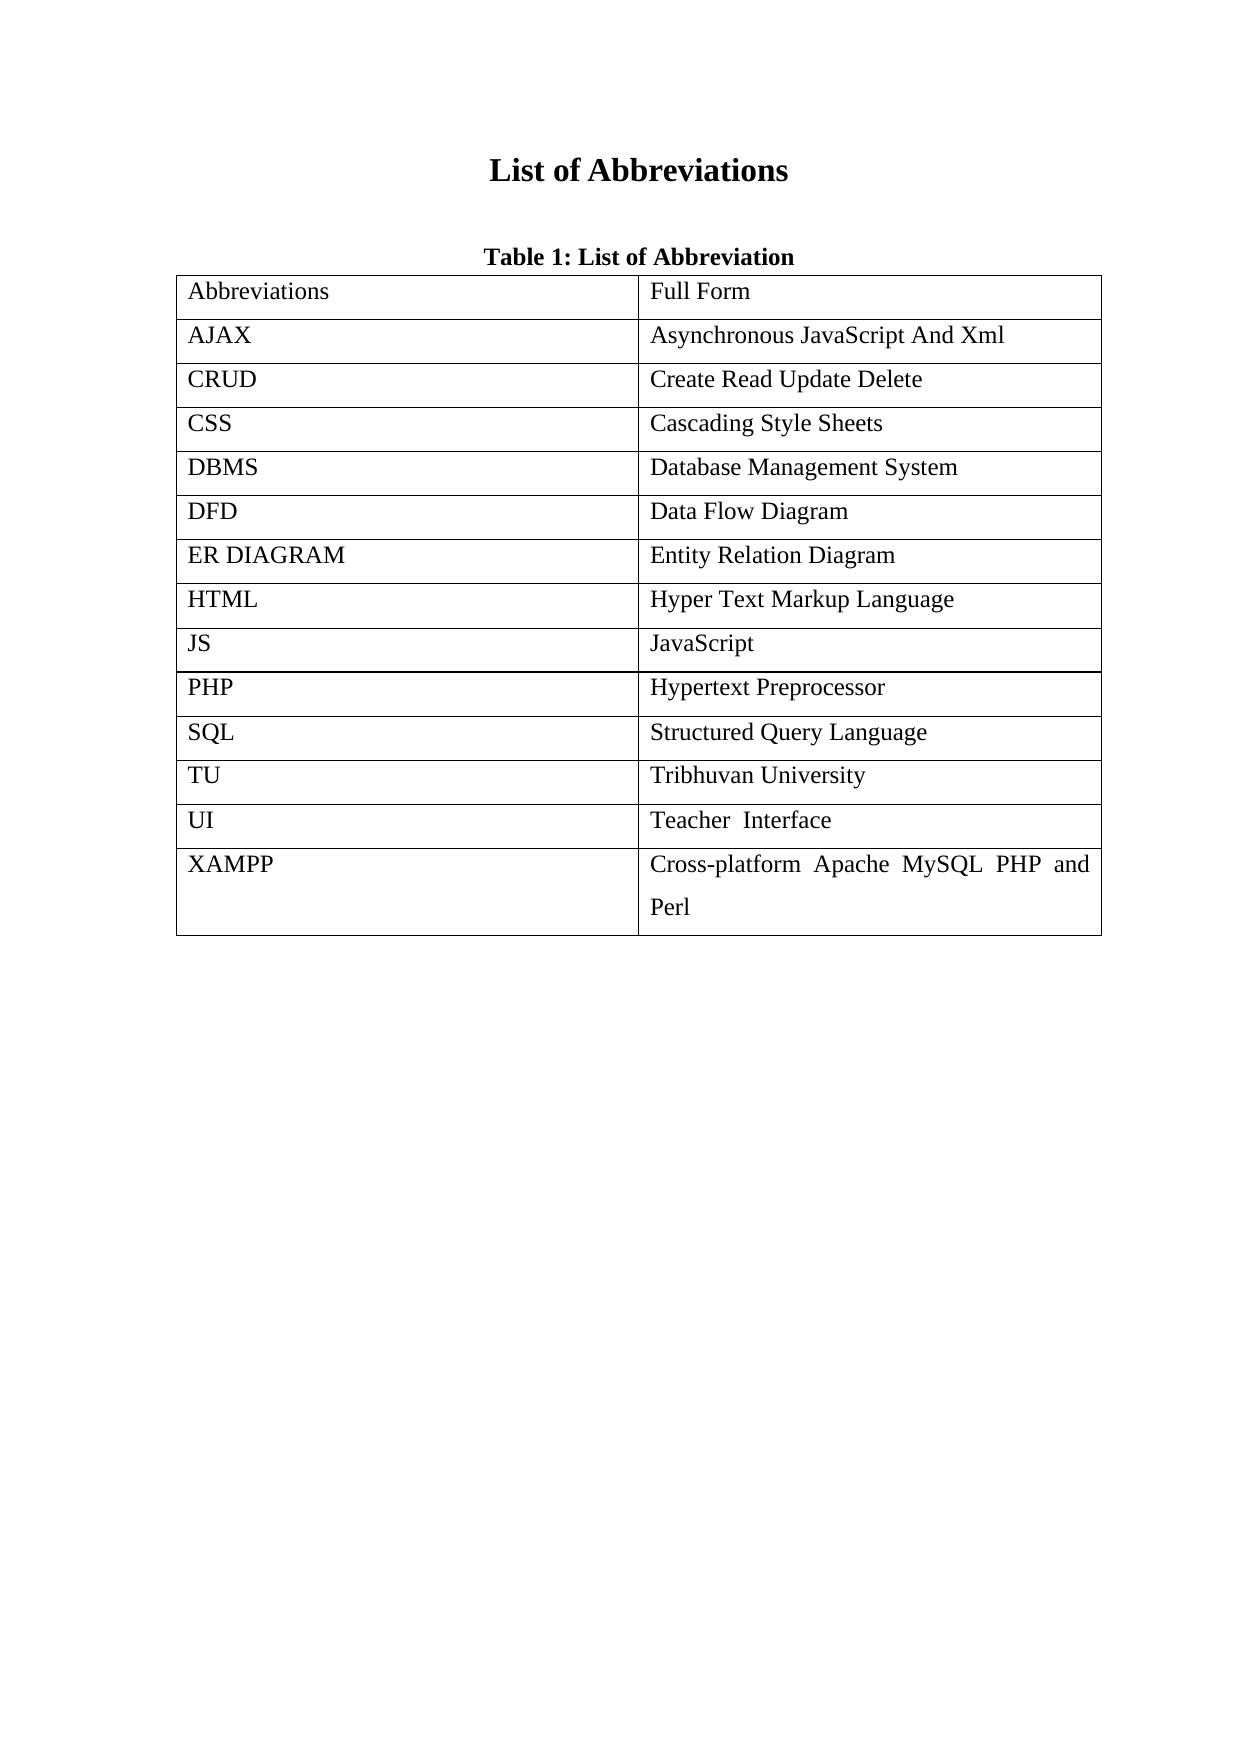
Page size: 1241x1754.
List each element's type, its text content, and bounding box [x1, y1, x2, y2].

text Table 1: List of Abbreviation [187, 242, 1090, 271]
table_cell Data Flow Diagram [639, 496, 1101, 539]
table_cell Database Management System [639, 452, 1101, 495]
table_cell CSS [177, 408, 638, 451]
table_cell Asynchronous JavaScript And Xml [639, 320, 1101, 363]
table_cell UI [177, 805, 638, 848]
table_cell JavaScript [639, 629, 1101, 671]
table_cell ER DIAGRAM [177, 540, 638, 583]
table_cell Tribhuvan University [639, 761, 1101, 804]
table_cell DFD [177, 496, 638, 539]
table_cell JS [177, 629, 638, 671]
table_cell Cascading Style Sheets [639, 408, 1101, 451]
table_cell HTML [177, 584, 638, 627]
table_header Full Form [639, 276, 1101, 319]
table_cell Entity Relation Diagram [639, 540, 1101, 583]
table_cell SQL [177, 717, 638, 759]
table_cell CRUD [177, 364, 638, 407]
table_cell XAMPP [177, 849, 638, 935]
table_header Abbreviations [177, 276, 638, 319]
table_cell Cross-platform Apache MySQL PHP and Perl [639, 849, 1101, 935]
table_cell Teacher Interface [639, 805, 1101, 848]
table_cell Hypertext Preprocessor [639, 673, 1101, 716]
table_cell Create Read Update Delete [639, 364, 1101, 407]
table_cell PHP [177, 673, 638, 716]
subtitle List of Abbreviations [187, 150, 1090, 188]
table_cell Structured Query Language [639, 717, 1101, 759]
table_cell TU [177, 761, 638, 804]
table_cell DBMS [177, 452, 638, 495]
table_cell AJAX [177, 320, 638, 363]
table_cell Hyper Text Markup Language [639, 584, 1101, 627]
